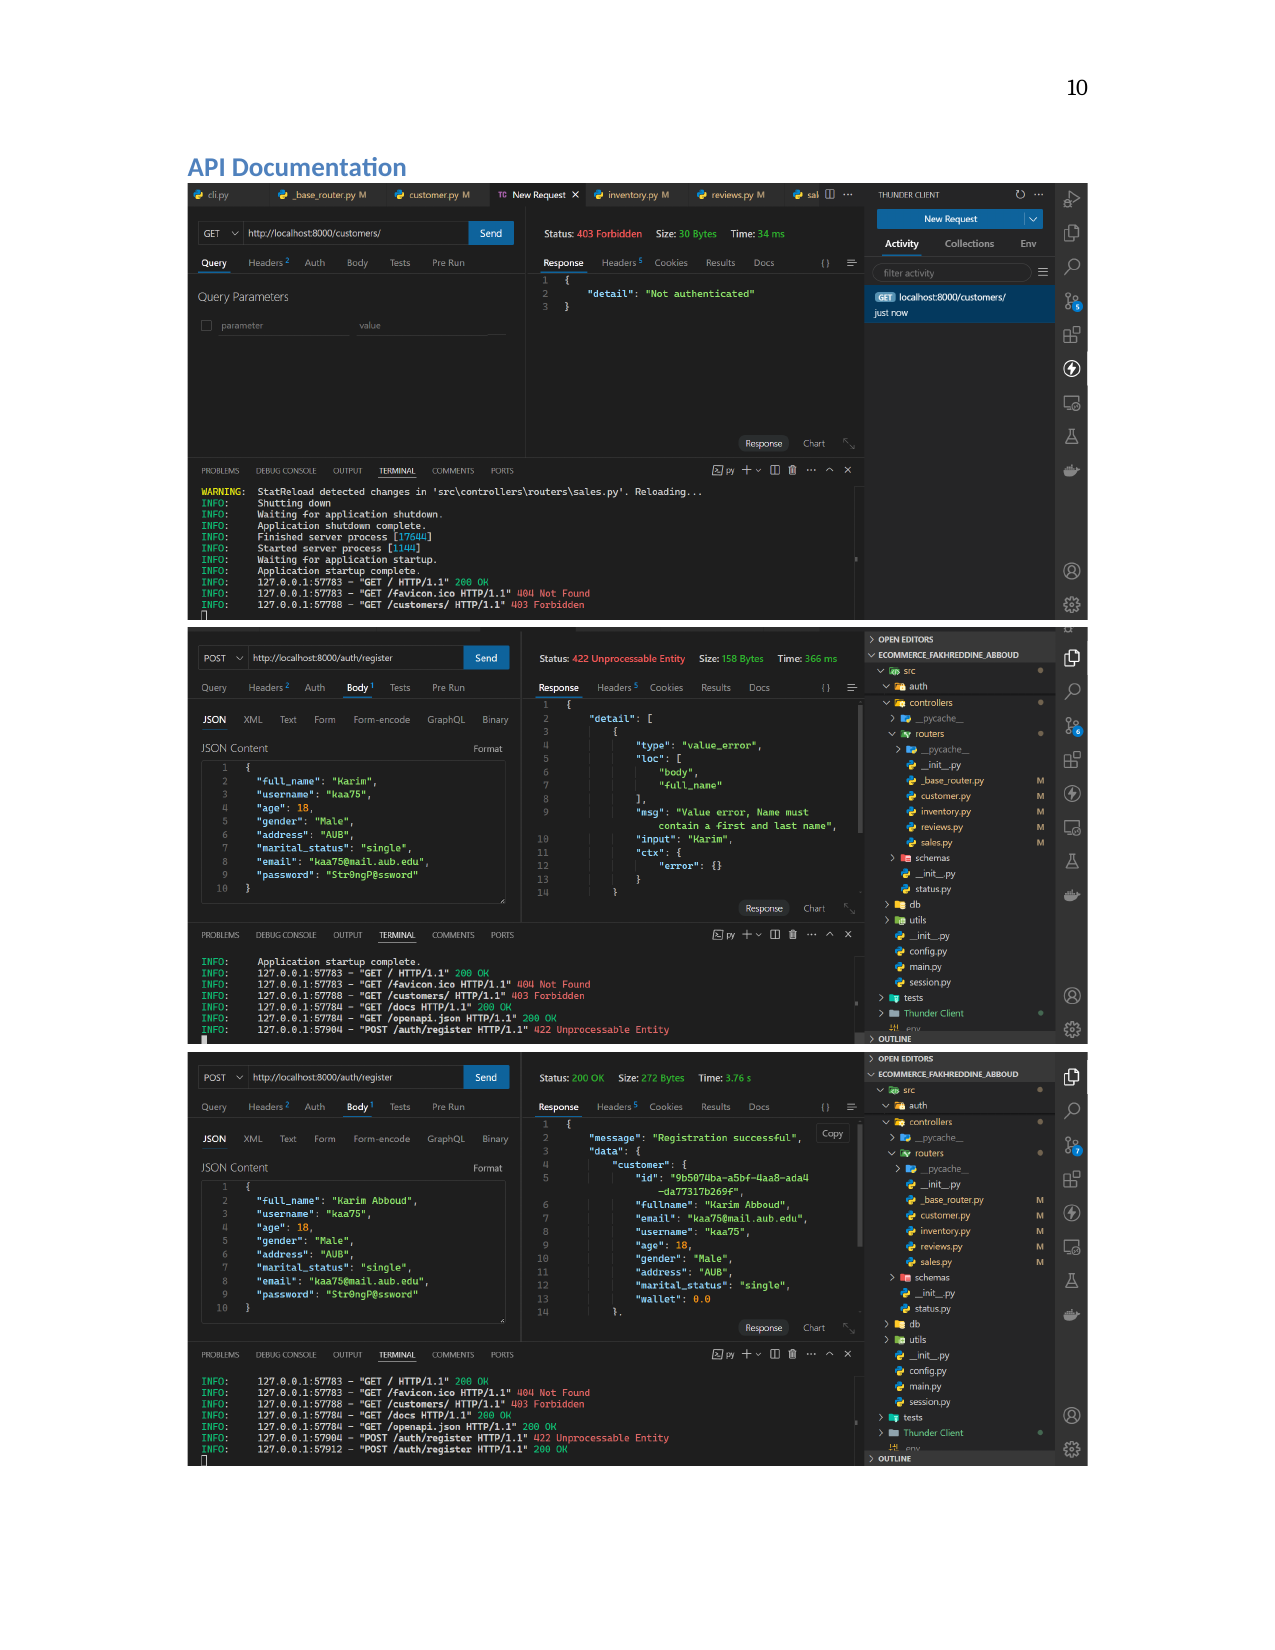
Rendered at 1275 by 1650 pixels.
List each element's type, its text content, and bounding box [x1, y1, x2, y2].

picture [187, 627, 1088, 1044]
picture [187, 183, 1088, 620]
picture [187, 1052, 1088, 1466]
subtitle API Documentation [187, 150, 1087, 183]
